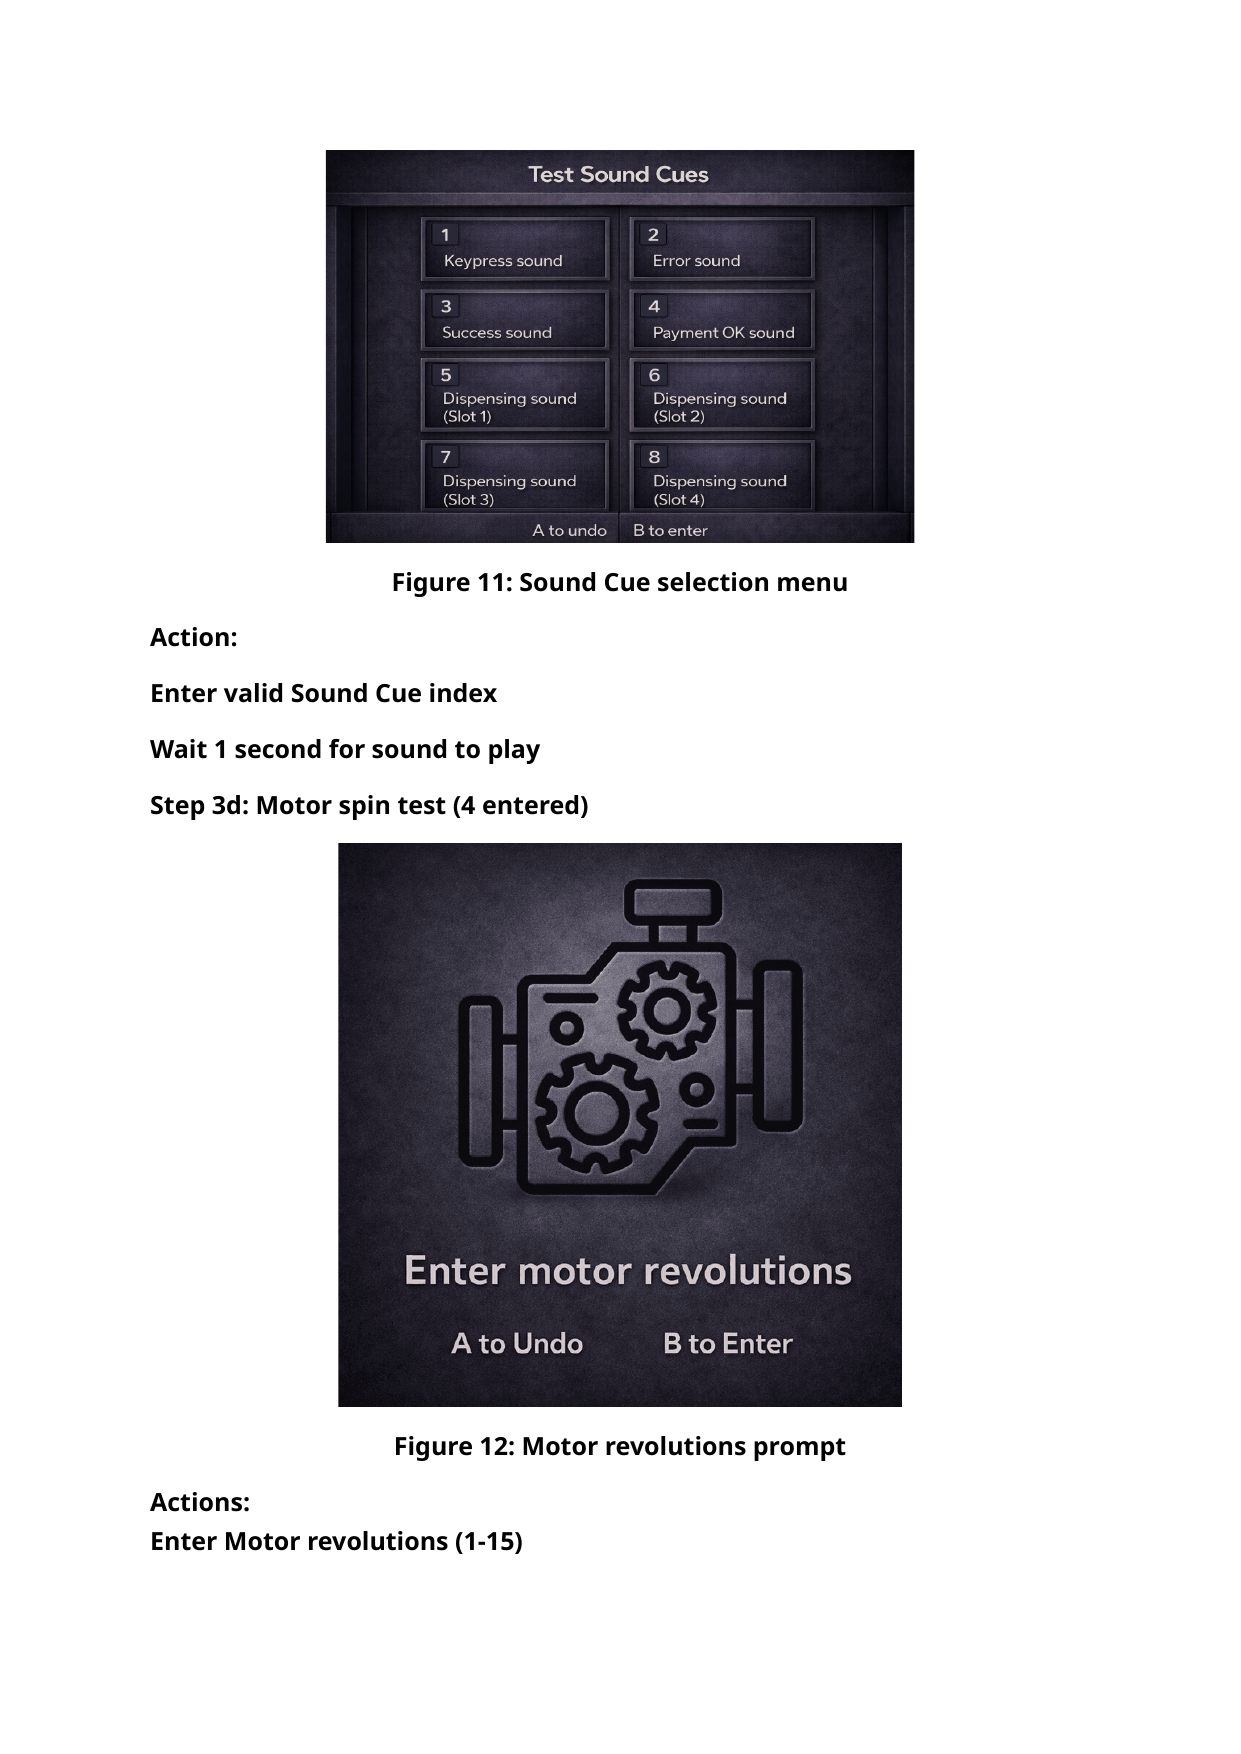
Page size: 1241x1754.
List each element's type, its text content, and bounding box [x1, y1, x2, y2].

text Figure 11: Sound Cue selection menu [150, 564, 1090, 598]
picture [325, 150, 915, 543]
picture [338, 843, 902, 1407]
text Action: [150, 620, 1090, 654]
text Wait 1 second for sound to play [150, 732, 1090, 766]
text Step 3d: Motor spin test (4 entered) [150, 787, 1090, 822]
text Enter valid Sound Cue index [150, 676, 1090, 710]
text Actions: Enter Motor revolutions (1-15) [150, 1484, 1090, 1558]
text Figure 12: Motor revolutions prompt [150, 1429, 1090, 1463]
